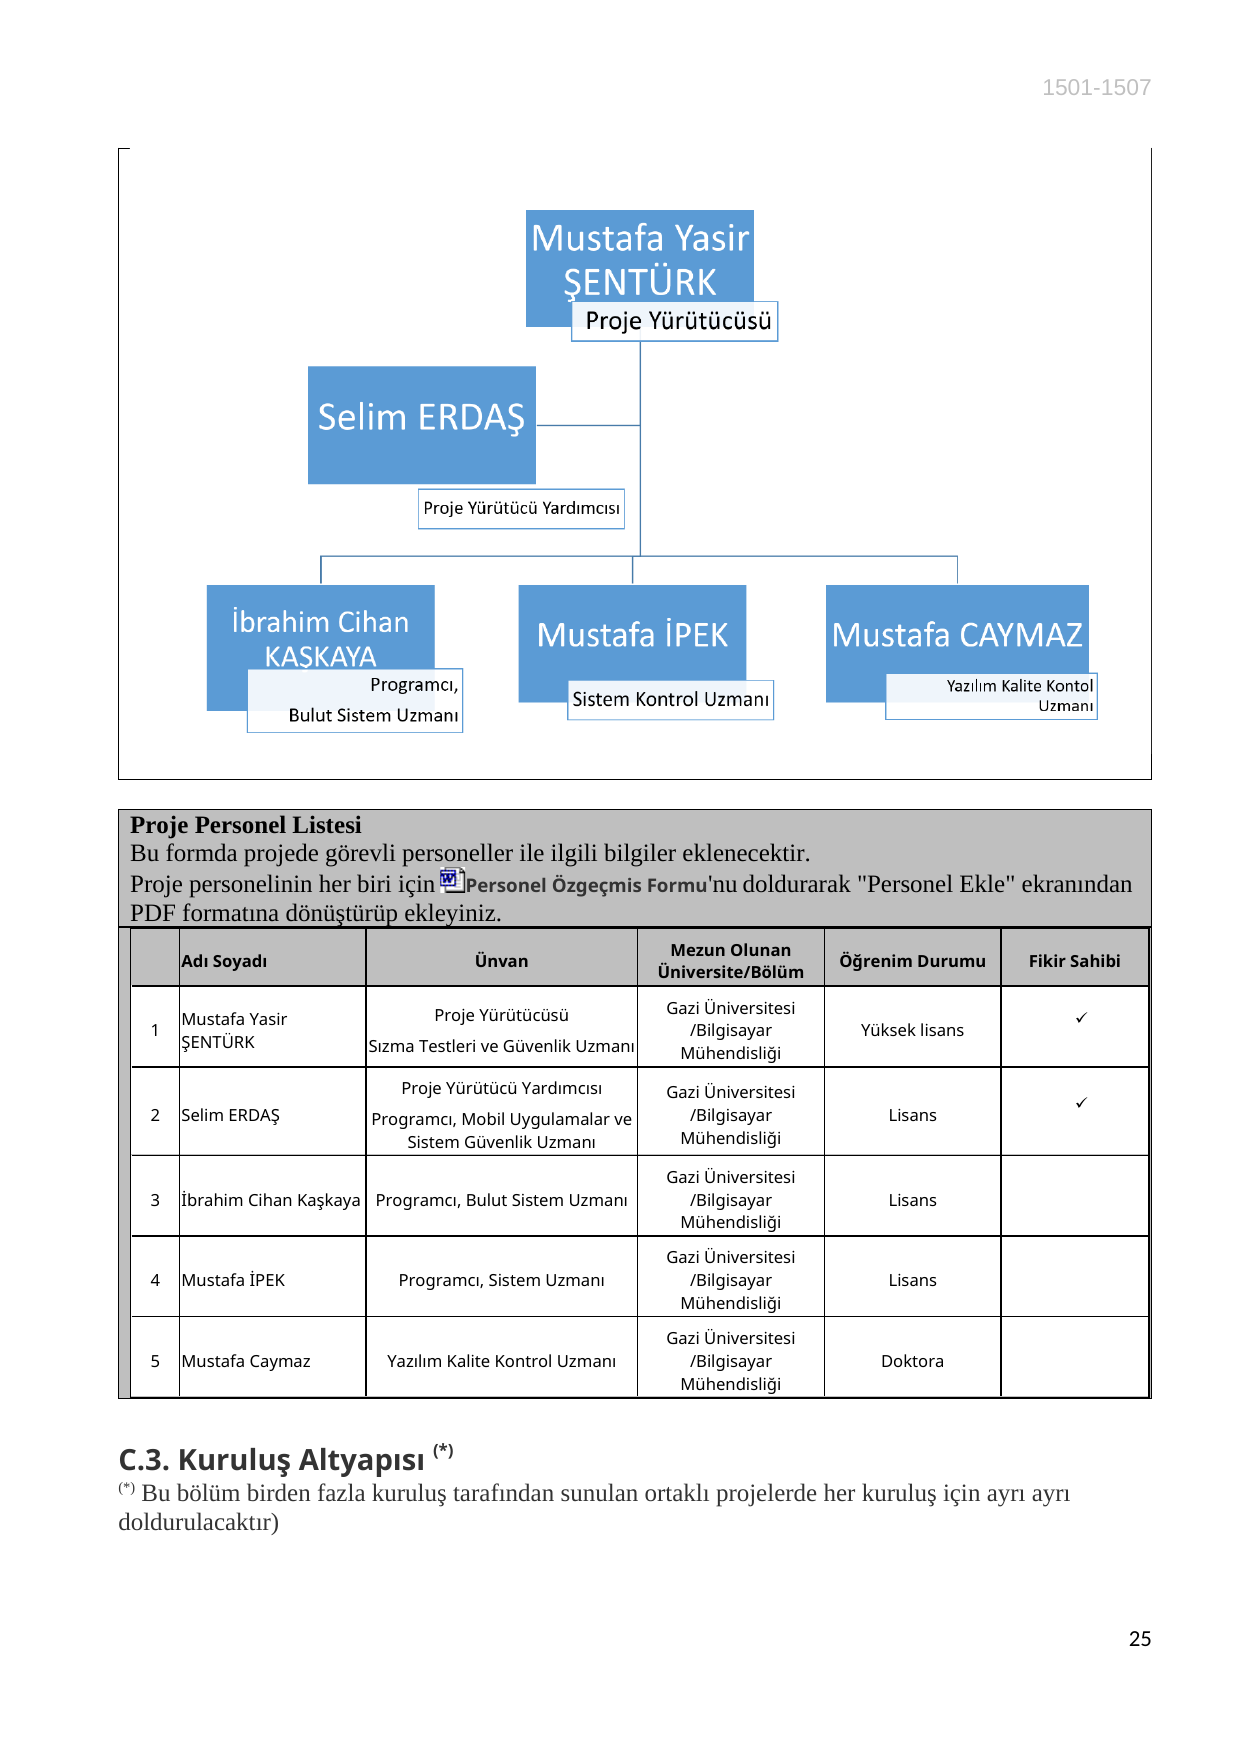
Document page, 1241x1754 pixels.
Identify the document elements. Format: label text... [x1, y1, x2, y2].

picture [129, 148, 1152, 754]
text (*) Bu bölüm birden fazla kuruluş tarafından sunulan ortaklı projelerde her kuruluş için ayrı ayrı doldurulacaktır) [118, 1478, 1152, 1536]
table_cell [119, 928, 130, 1398]
table_cell [119, 149, 1151, 779]
text C.3. Kuruluş Altyapısı (*) [118, 1439, 1152, 1478]
picture [440, 867, 466, 893]
table_header Proje Personel Listesi Bu formda projede görevli personeller ile ilgili bilgiler eklenecektir. Proje personelinin her biri için Personel Özgeçmis Formu'nu doldurarak "Personel Ekle" ekranından PDF formatına dönüştürüp ekleyiniz. [119, 810, 1151, 926]
